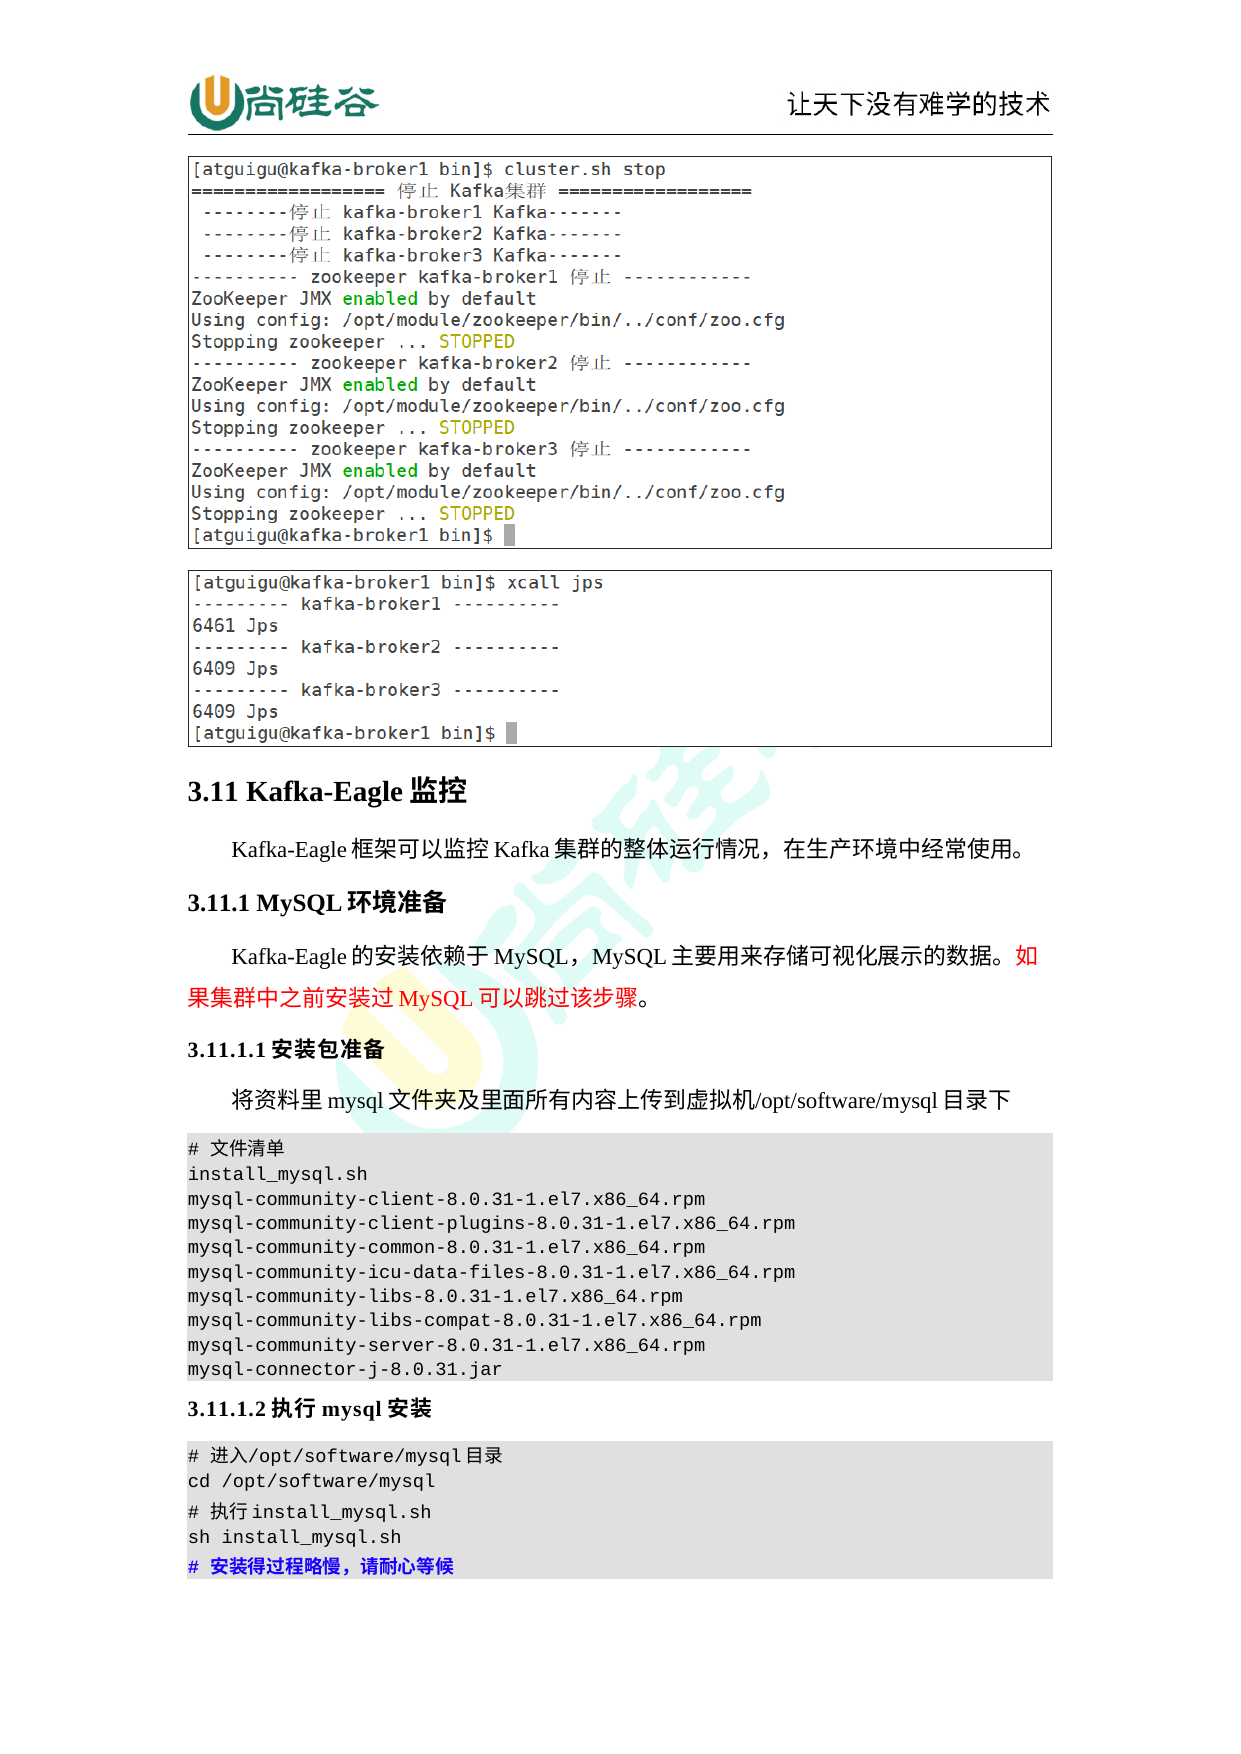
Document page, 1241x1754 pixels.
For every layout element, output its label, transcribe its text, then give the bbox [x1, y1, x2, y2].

text mysql-community-client-8.0.31-1.el7.x86_64.rpm [187, 1189, 1053, 1211]
text mysql-community-client-plugins-8.0.31-1.el7.x86_64.rpm [187, 1214, 1053, 1235]
subtitle 3.11.1.2执行mysql安装 [187, 1391, 1053, 1422]
text 将资料里mysql文件夹及里面所有内容上传到虚拟机/opt/software/mysql目录下 [187, 1082, 1053, 1115]
text cd /opt/software/mysql [187, 1472, 1053, 1493]
text mysql-connector-j-8.0.31.jar [187, 1360, 1053, 1381]
picture [189, 571, 1051, 746]
text mysql-community-server-8.0.31-1.el7.x86_64.rpm [187, 1336, 1053, 1357]
picture [187, 73, 1053, 132]
text sh install_mysql.sh [187, 1528, 1053, 1549]
text Kafka-Eagle的安装依赖于MySQL，MySQL主要用来存储可视化展示的数据。如果集群中之前安装过MySQL可以跳过该步骤。 [187, 938, 1053, 1013]
text # 进入/opt/software/mysql目录 [187, 1441, 1053, 1468]
text Kafka-Eagle框架可以监控Kafka集群的整体运行情况，在生产环境中经常使用。 [187, 831, 1053, 864]
text mysql-community-libs-8.0.31-1.el7.x86_64.rpm [187, 1287, 1053, 1308]
subtitle 3.11.1 MySQL环境准备 [187, 882, 1053, 919]
text mysql-community-libs-compat-8.0.31-1.el7.x86_64.rpm [187, 1311, 1053, 1332]
text # 文件清单 [187, 1133, 1053, 1161]
subtitle 3.11 Kafka-Eagle监控 [187, 767, 1053, 810]
text # 安装得过程略慢，请耐心等候 [187, 1552, 1053, 1579]
picture [189, 157, 1051, 548]
text # 执行install_mysql.sh [187, 1496, 1053, 1524]
text install_mysql.sh [187, 1165, 1053, 1186]
subtitle 3.11.1.1安装包准备 [187, 1032, 1053, 1063]
text mysql-community-icu-data-files-8.0.31-1.el7.x86_64.rpm [187, 1262, 1053, 1284]
text mysql-community-common-8.0.31-1.el7.x86_64.rpm [187, 1238, 1053, 1259]
